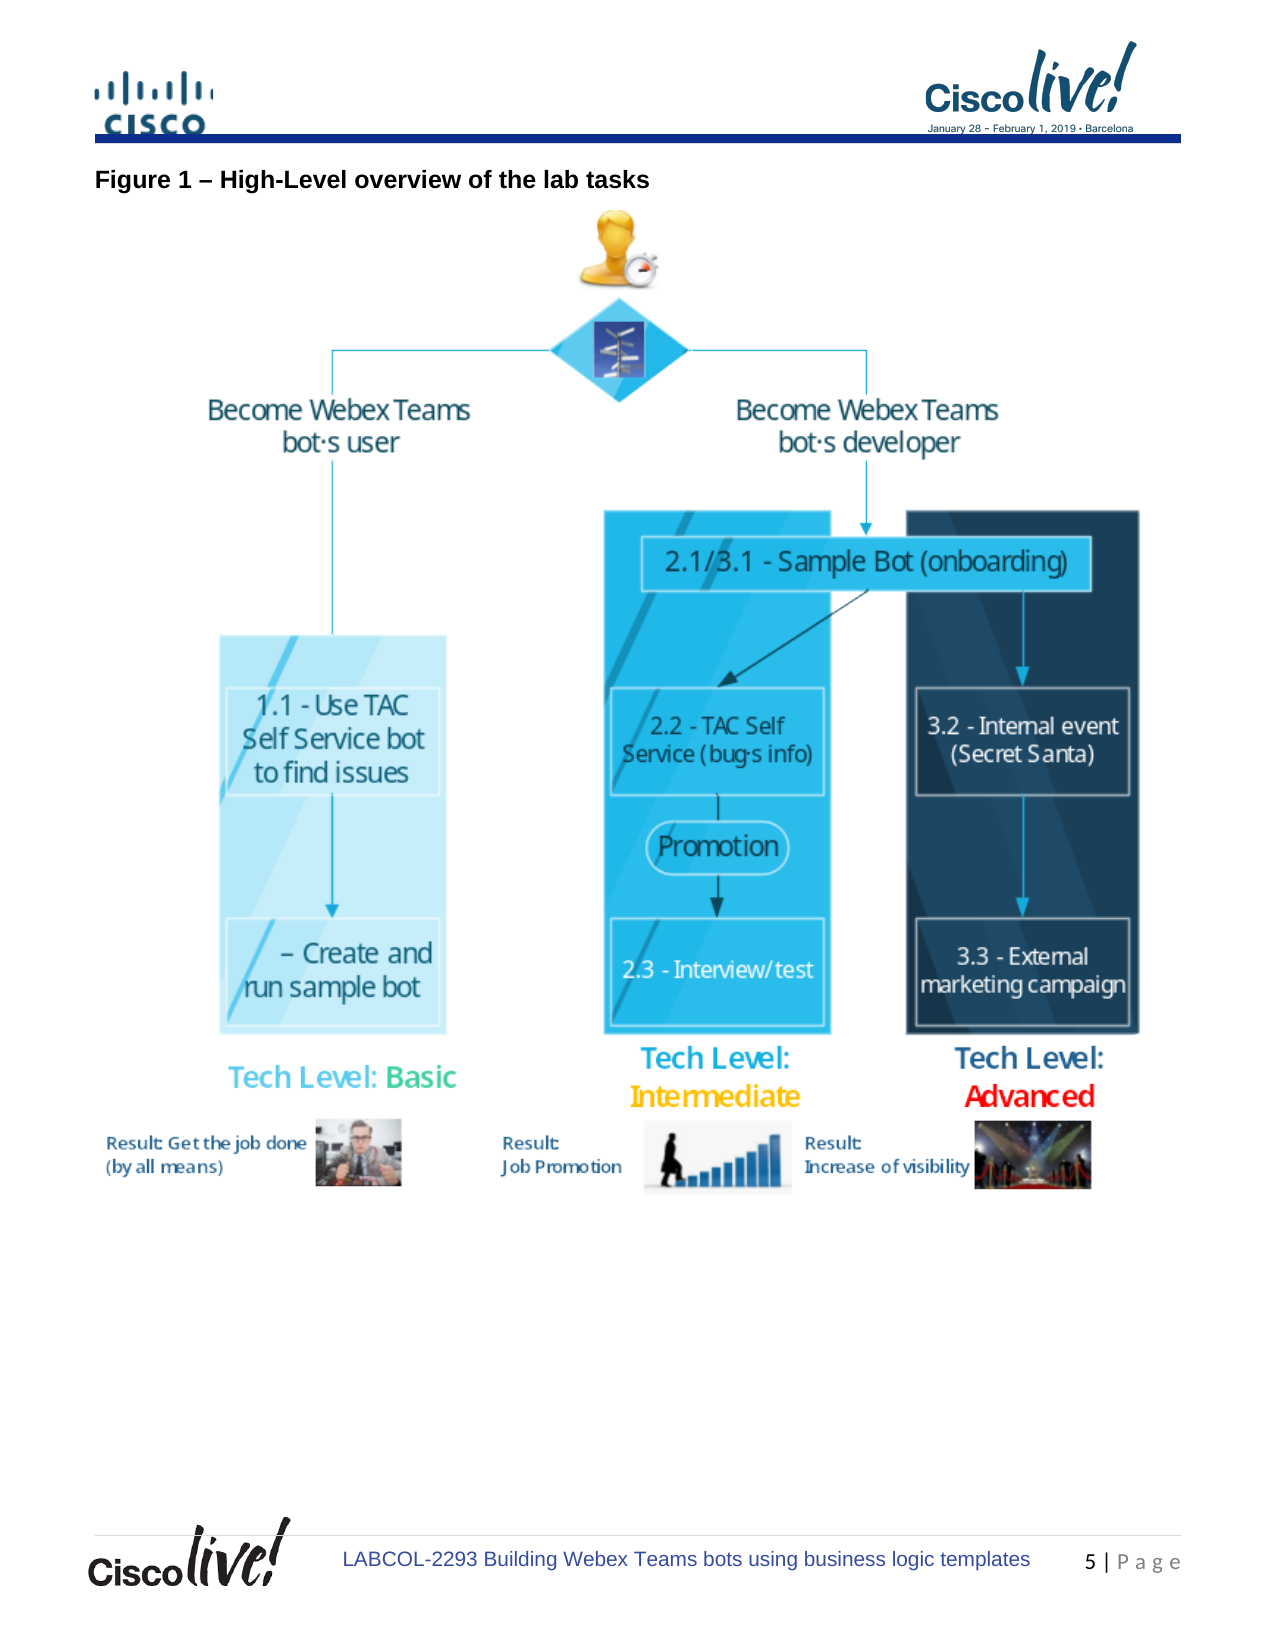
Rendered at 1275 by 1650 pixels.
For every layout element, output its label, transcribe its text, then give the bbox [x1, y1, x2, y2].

picture [88, 1517, 291, 1588]
text Figure 1 – High-Level overview of the lab tasks [94, 165, 1181, 194]
